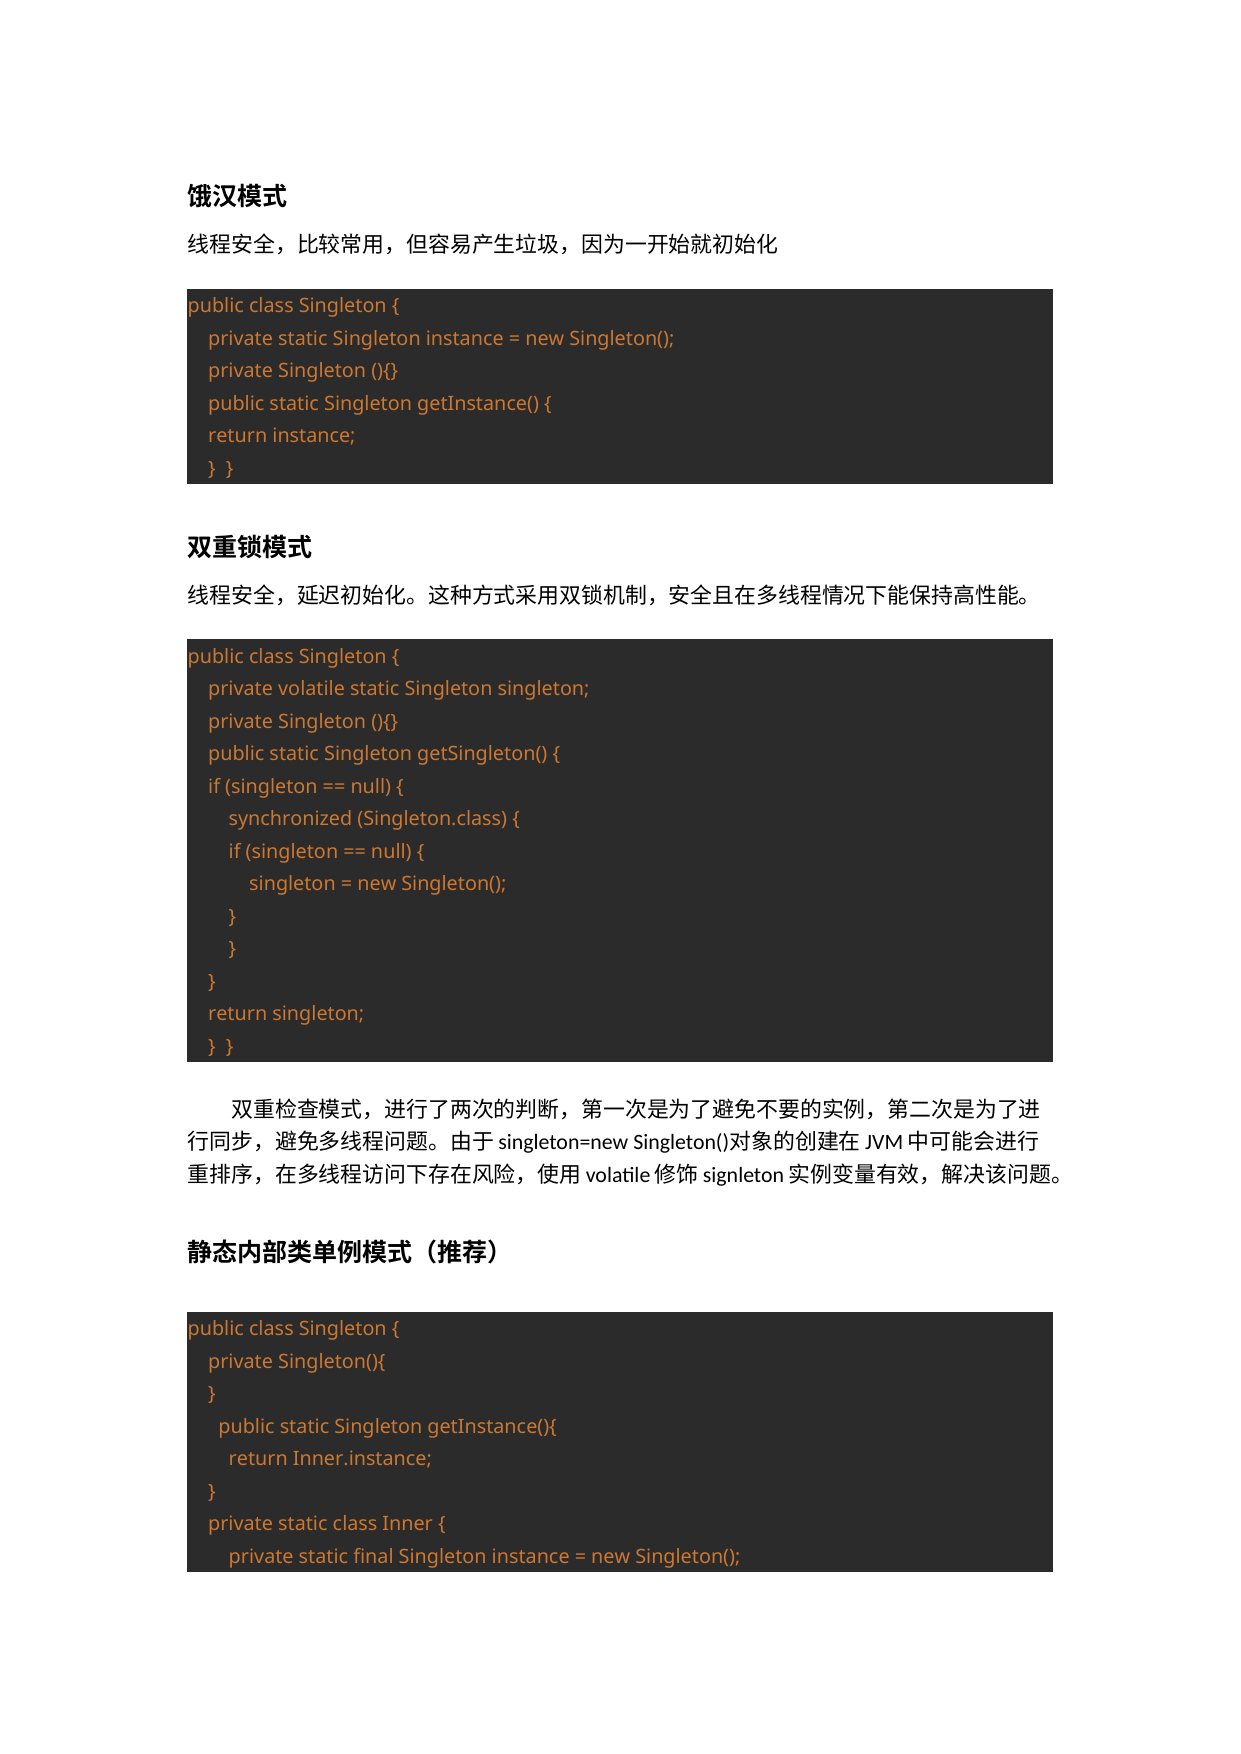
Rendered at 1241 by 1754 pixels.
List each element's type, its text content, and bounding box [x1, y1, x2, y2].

text public class Singleton { [187, 639, 1053, 672]
text } [187, 1474, 1053, 1507]
text 双重检查模式，进行了两次的判断，第一次是为了避免不要的实例，第二次是为了进行同步，避免多线程问题。由于singleton=new Singleton()对象的创建在JVM中可能会进行重排序，在多线程访问下存在风险，使用volatile修饰signleton实例变量有效，解决该问题。 [187, 1091, 1053, 1189]
text if (singleton == null) { [187, 769, 1053, 802]
text return Inner.instance; [187, 1442, 1053, 1474]
text public class Singleton { [187, 1312, 1053, 1344]
text return instance; [187, 419, 1053, 451]
text public static Singleton getInstance() { [187, 386, 1053, 419]
text if (singleton == null) { [187, 834, 1053, 867]
text synchronized (Singleton.class) { [187, 802, 1053, 834]
text private static final Singleton instance = new Singleton(); [187, 1539, 1053, 1572]
text public static Singleton getInstance(){ [187, 1409, 1053, 1442]
text } [187, 899, 1053, 932]
text private static class Inner { [187, 1507, 1053, 1539]
text return singleton; [187, 997, 1053, 1029]
text } [187, 964, 1053, 997]
text private Singleton(){ [187, 1344, 1053, 1377]
text 双重锁模式 线程安全，延迟初始化。这种方式采用双锁机制，安全且在多线程情况下能保持高性能。 [187, 513, 1053, 610]
text } [187, 1377, 1053, 1409]
text private Singleton (){} [187, 354, 1053, 386]
text private static Singleton instance = new Singleton(); [187, 321, 1053, 354]
text } } [187, 451, 1053, 484]
text private volatile static Singleton singleton; [187, 672, 1053, 704]
text 饿汉模式 线程安全，比较常用，但容易产生垃圾，因为一开始就初始化 [187, 162, 1053, 259]
text public static Singleton getSingleton() { [187, 737, 1053, 769]
text } } [187, 1029, 1053, 1062]
text singleton = new Singleton(); [187, 867, 1053, 899]
text private Singleton (){} [187, 704, 1053, 737]
text 静态内部类单例模式（推荐） [187, 1218, 1053, 1283]
text } [187, 932, 1053, 964]
text public class Singleton { [187, 289, 1053, 321]
